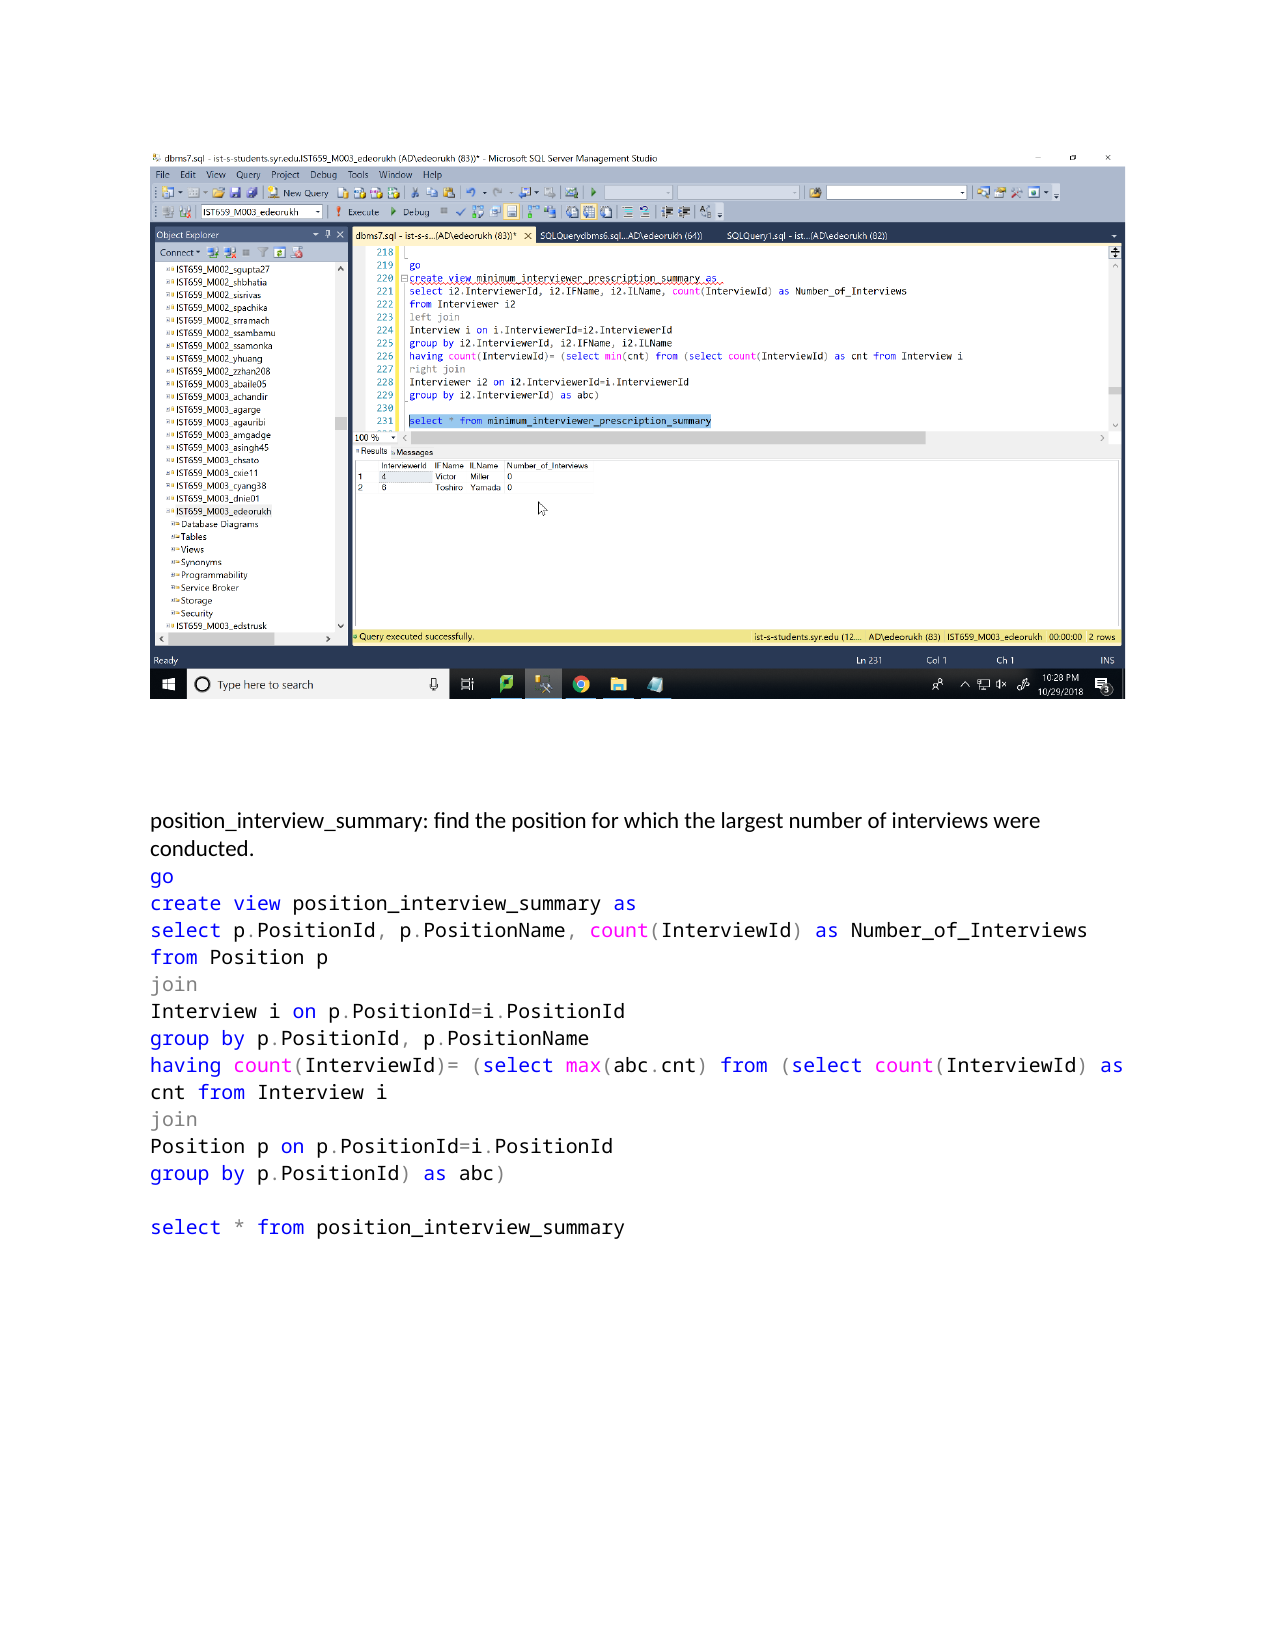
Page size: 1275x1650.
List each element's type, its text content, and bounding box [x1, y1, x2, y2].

text create view position_interview_summary as [150, 889, 1125, 916]
text go [150, 862, 1125, 889]
text select p.PositionId, p.PositionName, count(InterviewId) as Number_of_Interviews [150, 916, 1125, 943]
text group by p.PositionId, p.PositionName [150, 1024, 1125, 1051]
text having count(InterviewId)= (select max(abc.cnt) from (select count(InterviewId) as cnt from Interview i [150, 1051, 1125, 1105]
text Position p on p.PositionId=i.PositionId [150, 1132, 1125, 1159]
text position_interview_summary: find the position for which the largest number of interviews were conducted. [150, 806, 1125, 862]
text Interview i on p.PositionId=i.PositionId [150, 997, 1125, 1024]
picture [150, 150, 1125, 699]
text join [150, 970, 1125, 997]
text join [150, 1105, 1125, 1132]
text from Position p [150, 943, 1125, 970]
text group by p.PositionId) as abc) [150, 1159, 1125, 1186]
text select * from position_interview_summary [150, 1213, 1125, 1240]
